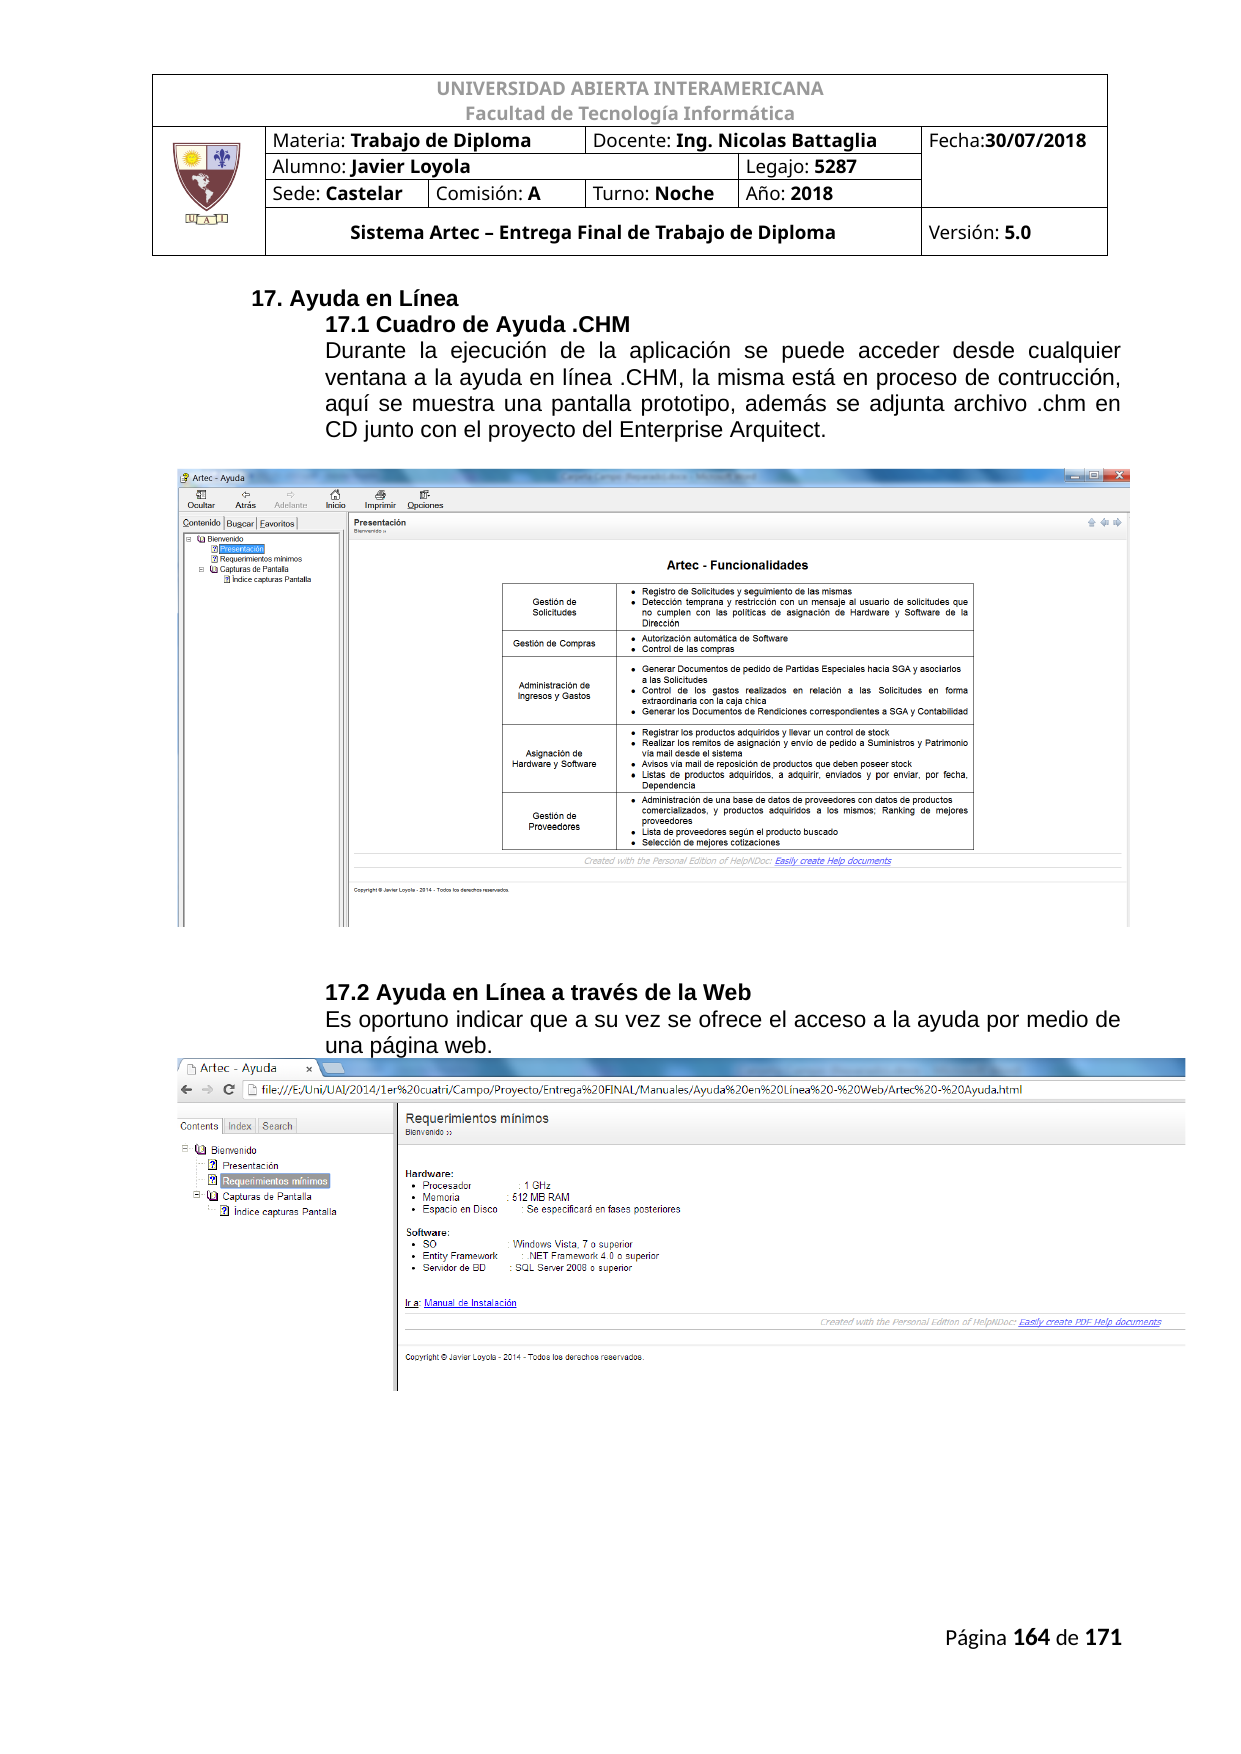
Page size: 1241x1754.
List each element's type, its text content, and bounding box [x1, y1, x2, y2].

picture [177, 1058, 1186, 1391]
text 17.2 Ayuda en Línea a través de la Web [177, 979, 1122, 1006]
text Es oportuno indicar que a su vez se ofrece el acceso a la ayuda por medio de una página web. [325, 1006, 1122, 1058]
text 17.1 Cuadro de Ayuda .CHM [251, 311, 1122, 337]
text Durante la ejecución de la aplicación se puede acceder desde cualquier ventana a la ayuda en línea .CHM, la misma está en proceso de contrucción, aquí se muestra una pantalla prototipo, además se adjunta archivo .chm en CD junto con el proyecto del Enterprise Arquitect. [325, 337, 1122, 443]
picture [177, 468, 1130, 927]
text 17. Ayuda en Línea [251, 284, 1122, 311]
picture [157, 136, 257, 228]
